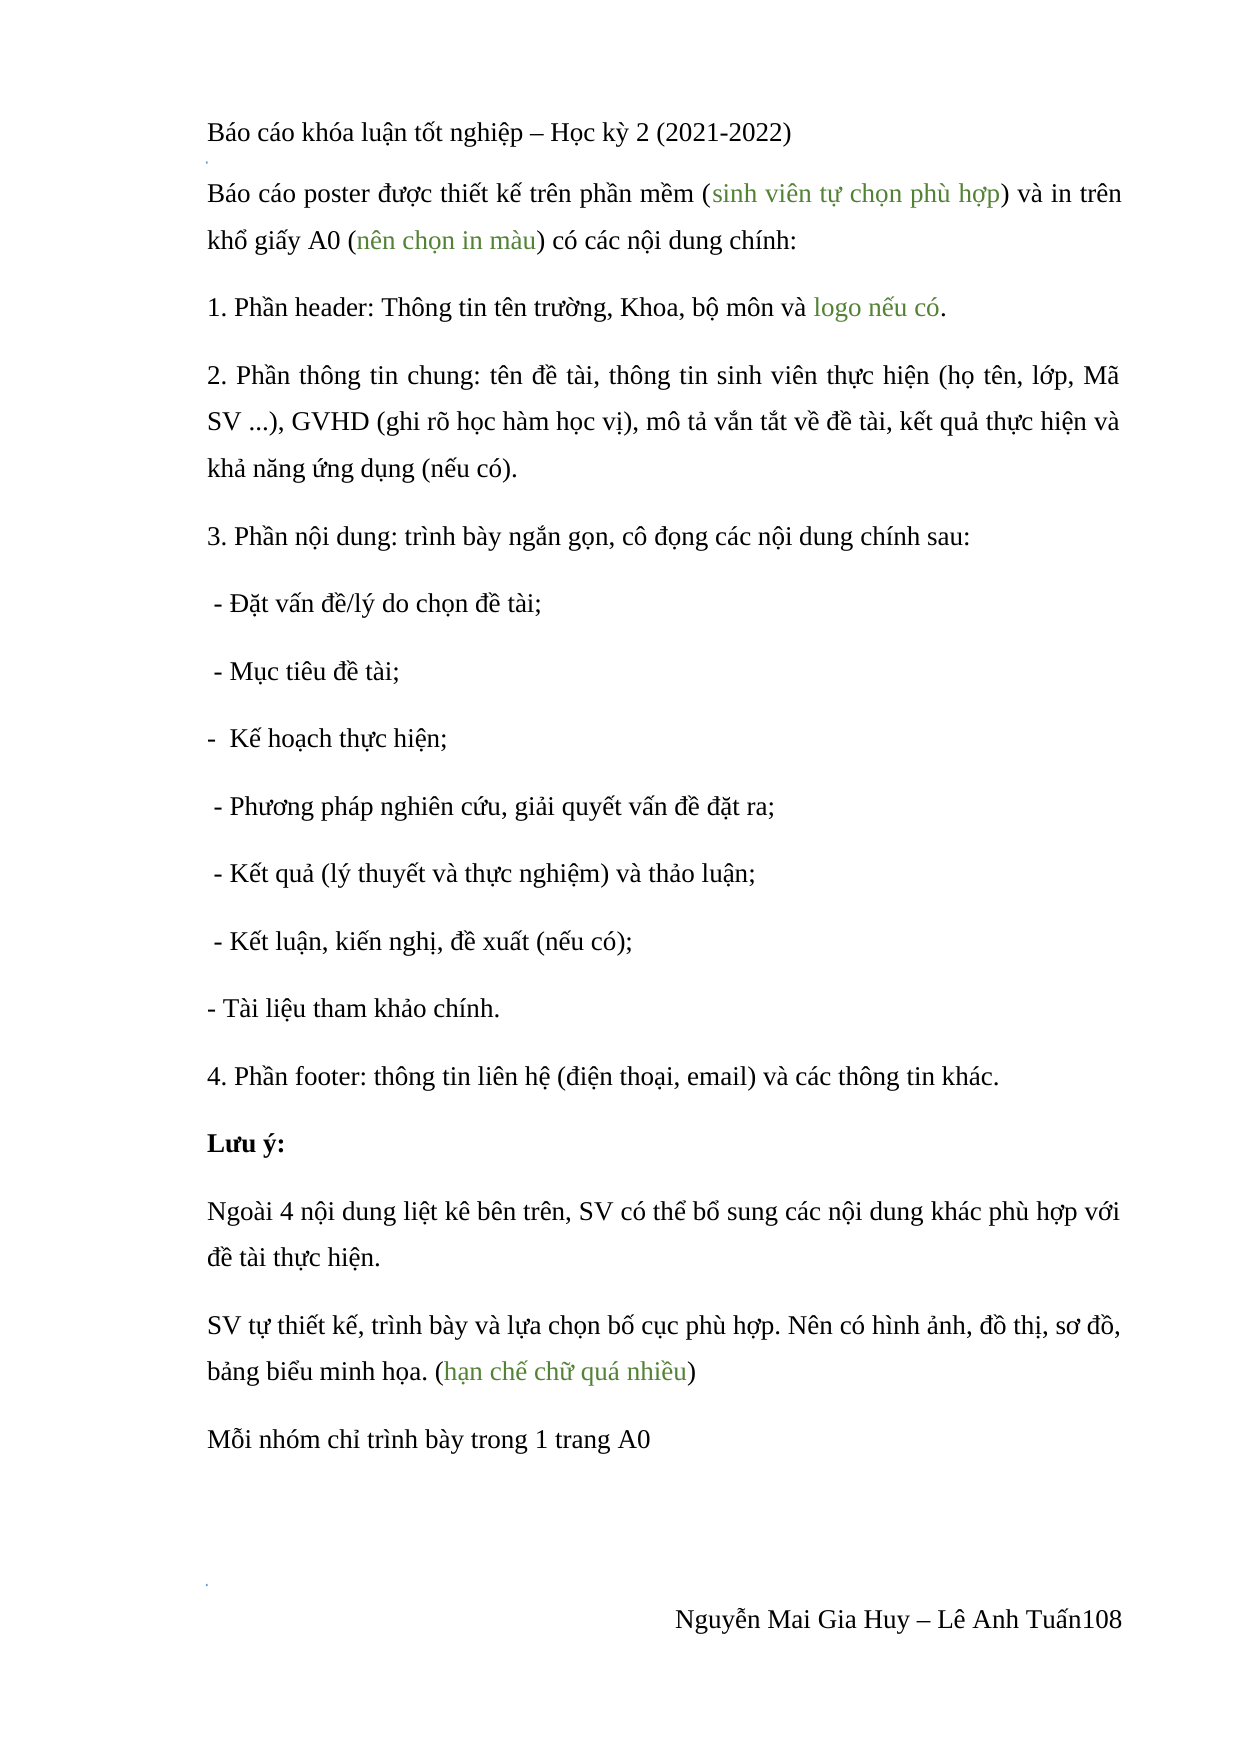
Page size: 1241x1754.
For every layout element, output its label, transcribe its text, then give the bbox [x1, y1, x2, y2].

text Ngoài 4 nội dung liệt kê bên trên, SV có thể bổ sung các nội dung khác phù hợp với đề tài thực hiện. [207, 1195, 1122, 1272]
text - Đặt vấn đề/lý do chọn đề tài; [207, 587, 1122, 618]
text - Mục tiêu đề tài; [207, 655, 1122, 686]
text 1. Phần header: Thông tin tên trường, Khoa, bộ môn và logo nếu có. [207, 291, 1122, 322]
text - Kết quả (lý thuyết và thực nghiệm) và thảo luận; [207, 857, 1122, 888]
text - Tài liệu tham khảo chính. [207, 992, 1122, 1023]
text Mỗi nhóm chỉ trình bày trong 1 trang A0 [207, 1423, 1122, 1454]
text 2. Phần thông tin chung: tên đề tài, thông tin sinh viên thực hiện (họ tên, lớp, Mã SV ...), GVHD (ghi rõ học hàm học vị), mô tả vắn tắt về đề tài, kết quả thực hiện và khả năng ứng dụng (nếu có). [207, 359, 1122, 483]
text Báo cáo poster được thiết kế trên phần mềm (sinh viên tự chọn phù hợp) và in trên khổ giấy A0 (nên chọn in màu) có các nội dung chính: [207, 177, 1122, 255]
text - Kế hoạch thực hiện; [207, 722, 1122, 753]
text - Phương pháp nghiên cứu, giải quyết vấn đề đặt ra; [207, 790, 1122, 821]
text 3. Phần nội dung: trình bày ngắn gọn, cô đọng các nội dung chính sau: [207, 520, 1122, 551]
text Lưu ý: [207, 1127, 1122, 1158]
text SV tự thiết kế, trình bày và lựa chọn bố cục phù hợp. Nên có hình ảnh, đồ thị, sơ đồ, bảng biểu minh họa. (hạn chế chữ quá nhiều) [207, 1309, 1122, 1387]
text 4. Phần footer: thông tin liên hệ (điện thoại, email) và các thông tin khác. [207, 1060, 1122, 1091]
text - Kết luận, kiến nghị, đề xuất (nếu có); [207, 925, 1122, 956]
